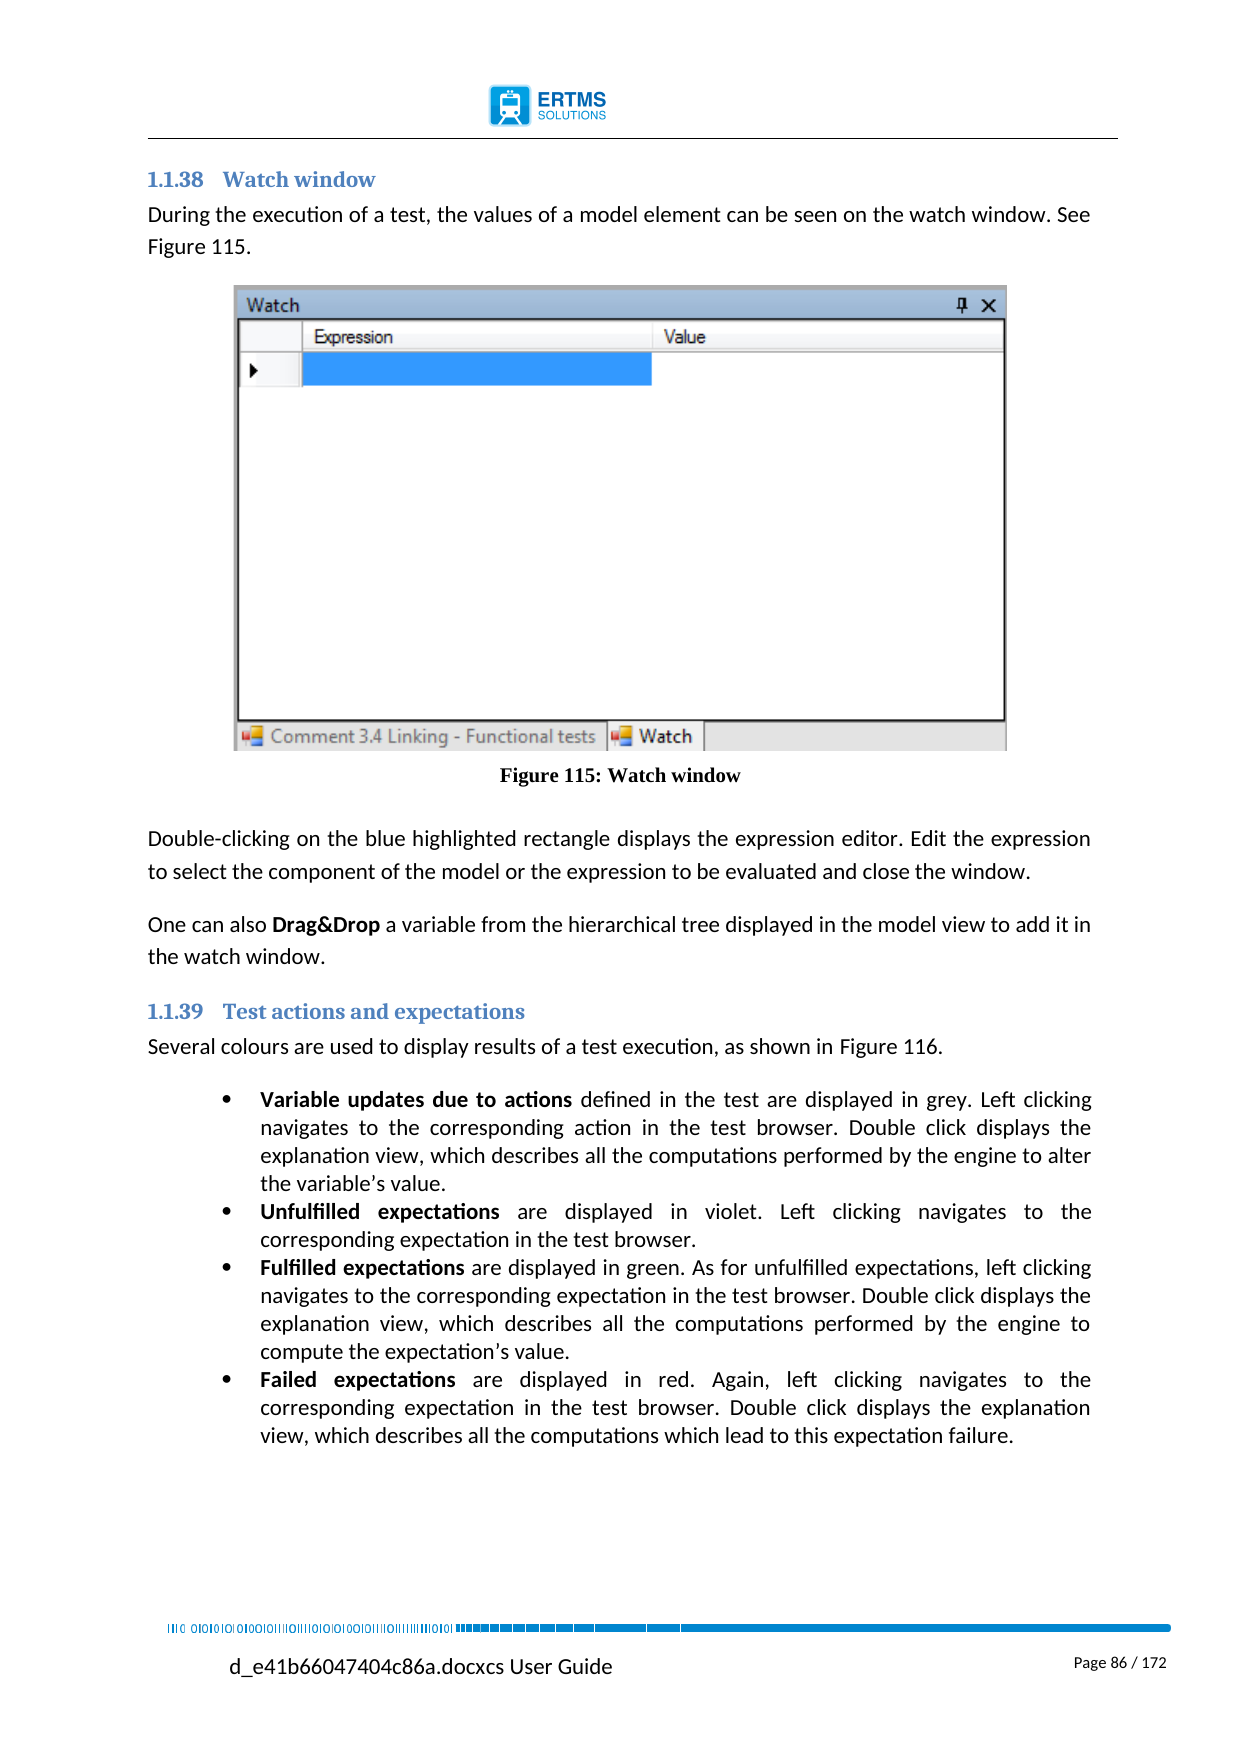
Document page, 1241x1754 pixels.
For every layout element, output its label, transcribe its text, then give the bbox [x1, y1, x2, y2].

list Unfulfilled expectations are displayed in violet. Left clicking navigates to the corresponding expectation in the test browser. [223, 1197, 1093, 1253]
subtitle Watch window [148, 167, 1093, 193]
text During the execution of a test, the values of a model element can be seen on the watch window. See Figure 115. [148, 200, 1093, 260]
list Fulfilled expectations are displayed in green. As for unfulfilled expectations, left clicking navigates to the corresponding expectation in the test browser. Double click displays the explanation view, which describes all the computations performed by the engine to compute the expectation’s value. [223, 1253, 1093, 1365]
picture [233, 285, 1007, 751]
picture [477, 73, 617, 138]
list Variable updates due to actions defined in the test are displayed in grey. Left clicking navigates to the corresponding action in the test browser. Double click displays the explanation view, which describes all the computations performed by the engine to alter the variable’s value. [223, 1085, 1093, 1197]
list Failed expectations are displayed in red. Again, left clicking navigates to the corresponding expectation in the test browser. Double click displays the explanation view, which describes all the computations which lead to this expectation failure. [223, 1365, 1093, 1449]
text Double-clicking on the blue highlighted rectangle displays the expression editor. Edit the expression to select the component of the model or the expression to be evaluated and close the window. [148, 824, 1093, 885]
picture [167, 1624, 1171, 1633]
subtitle Test actions and expectations [148, 999, 1093, 1026]
text Figure 115: Watch window [148, 763, 1093, 787]
text Several colours are used to display results of a test execution, as shown in Figure 116. [148, 1032, 1093, 1060]
text One can also Drag&Drop a variable from the hierarchical tree displayed in the model view to add it in the watch window. [148, 910, 1093, 970]
